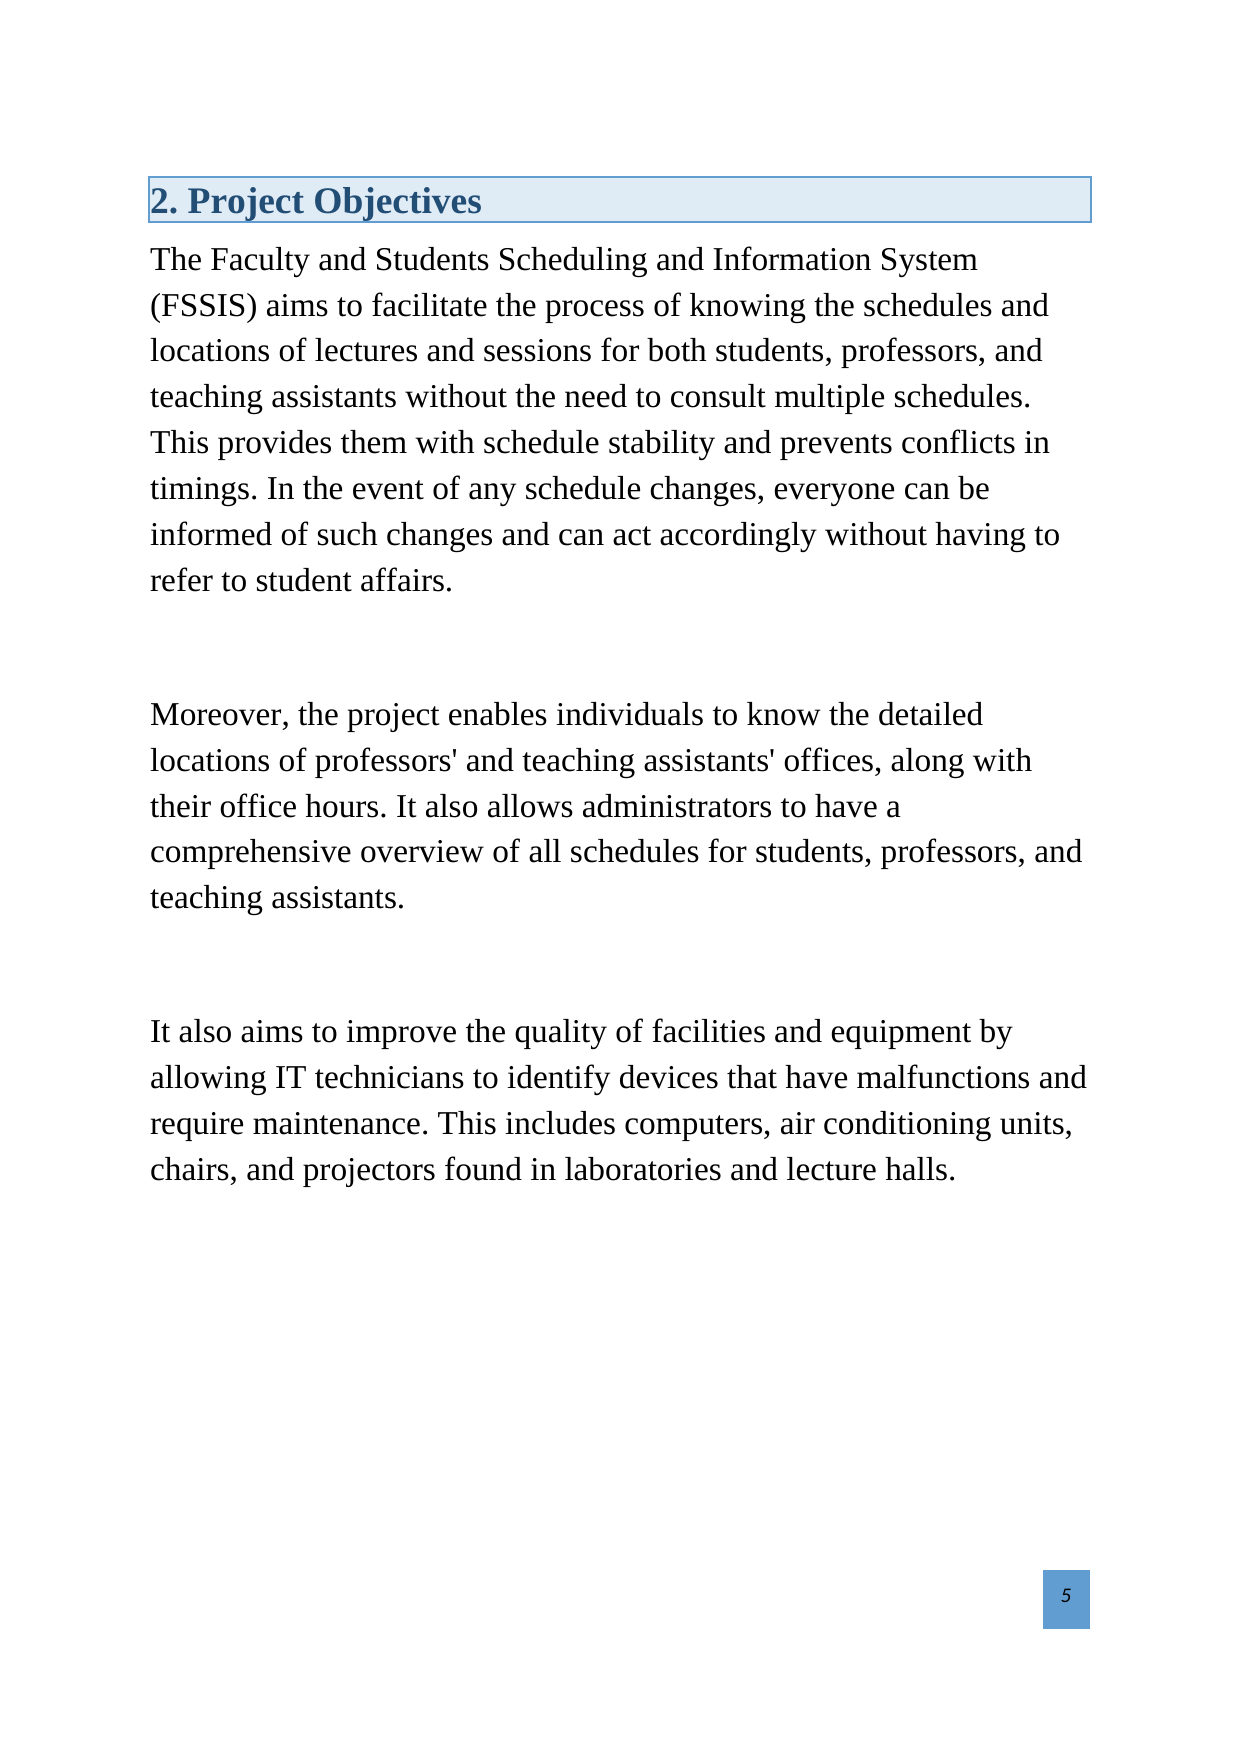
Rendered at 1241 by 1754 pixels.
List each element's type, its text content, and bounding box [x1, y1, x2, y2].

text It also aims to improve the quality of facilities and equipment by allowing IT technicians to identify devices that have malfunctions and require maintenance. This includes computers, air conditioning units, chairs, and projectors found in laboratories and lecture halls. [150, 1011, 1090, 1187]
text Moreover, the project enables individuals to know the detailed locations of professors' and teaching assistants' offices, along with their office hours. It also allows administrators to have a comprehensive overview of all schedules for students, professors, and teaching assistants. [150, 694, 1090, 916]
text The Faculty and Students Scheduling and Information System (FSSIS) aims to facilitate the process of knowing the schedules and locations of lectures and sessions for both students, professors, and teaching assistants without the need to consult multiple schedules. This provides them with schedule stability and prevents conflicts in timings. In the event of any schedule changes, everyone can be informed of such changes and can act accordingly without having to refer to student affairs. [150, 239, 1090, 599]
subtitle 2. Project Objectives [150, 178, 1090, 221]
